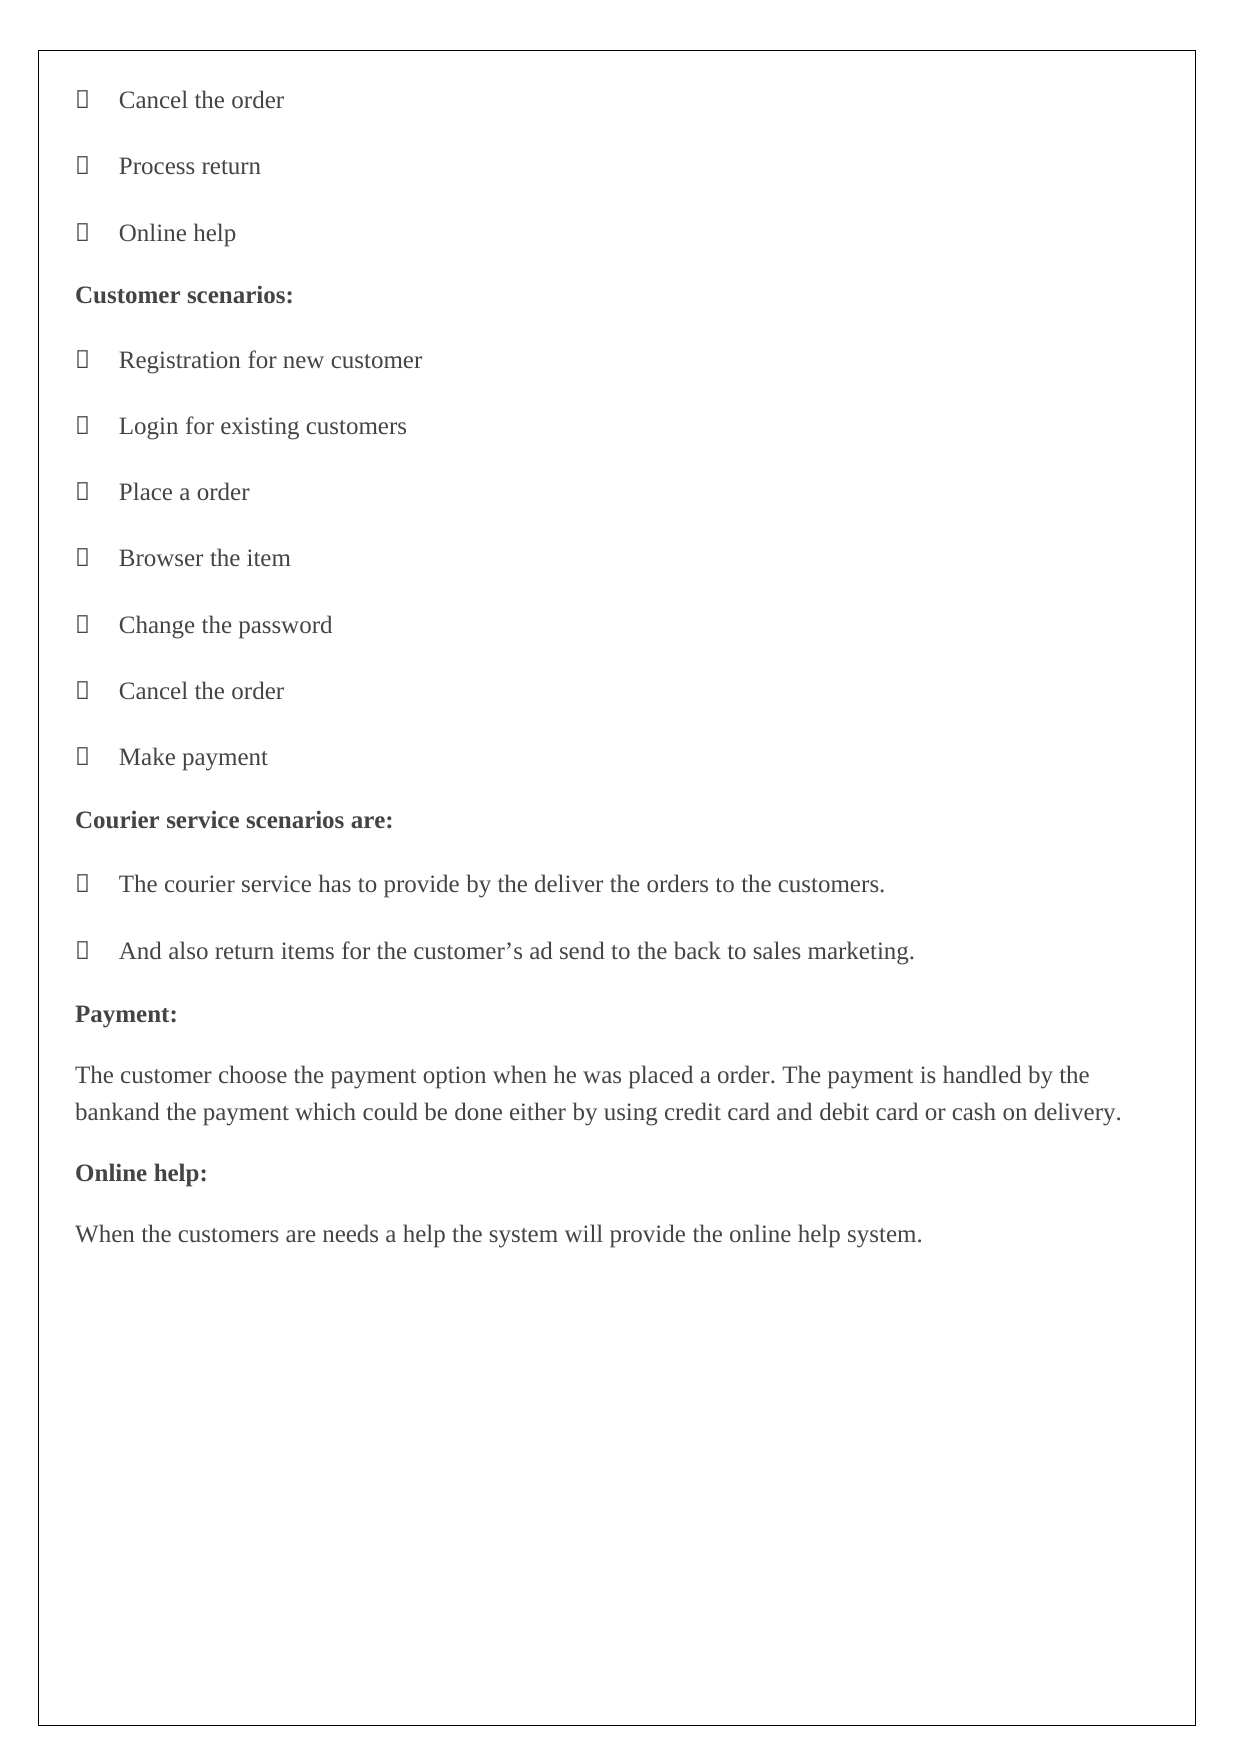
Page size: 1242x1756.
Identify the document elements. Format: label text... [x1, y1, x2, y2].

list Browser the item [75, 540, 1195, 574]
text Online help: [75, 1158, 1195, 1187]
list Place a order [75, 474, 1195, 508]
text Courier service scenarios are: [75, 805, 1195, 834]
list The courier service has to provide by the deliver the orders to the customers. [75, 866, 1195, 900]
text Payment: [75, 999, 1195, 1027]
list Change the password [75, 606, 1195, 641]
text The customer choose the payment option when he was placed a order. The payment is handled by the bankand the payment which could be done either by using credit card and debit card or cash on delivery. [75, 1060, 1164, 1126]
list Registration for new customer [75, 341, 1195, 375]
text When the customers are needs a help the system will provide the online help system. [75, 1219, 1195, 1248]
text Customer scenarios: [75, 280, 1195, 309]
list Cancel the order [75, 673, 1195, 707]
list Process return [75, 148, 1195, 182]
list Cancel the order [75, 82, 1195, 116]
list Login for existing customers [75, 408, 1195, 442]
list Make payment [75, 739, 1195, 773]
list Online help [75, 214, 1195, 248]
list And also return items for the customer’s ad send to the back to sales marketing. [75, 933, 1195, 967]
